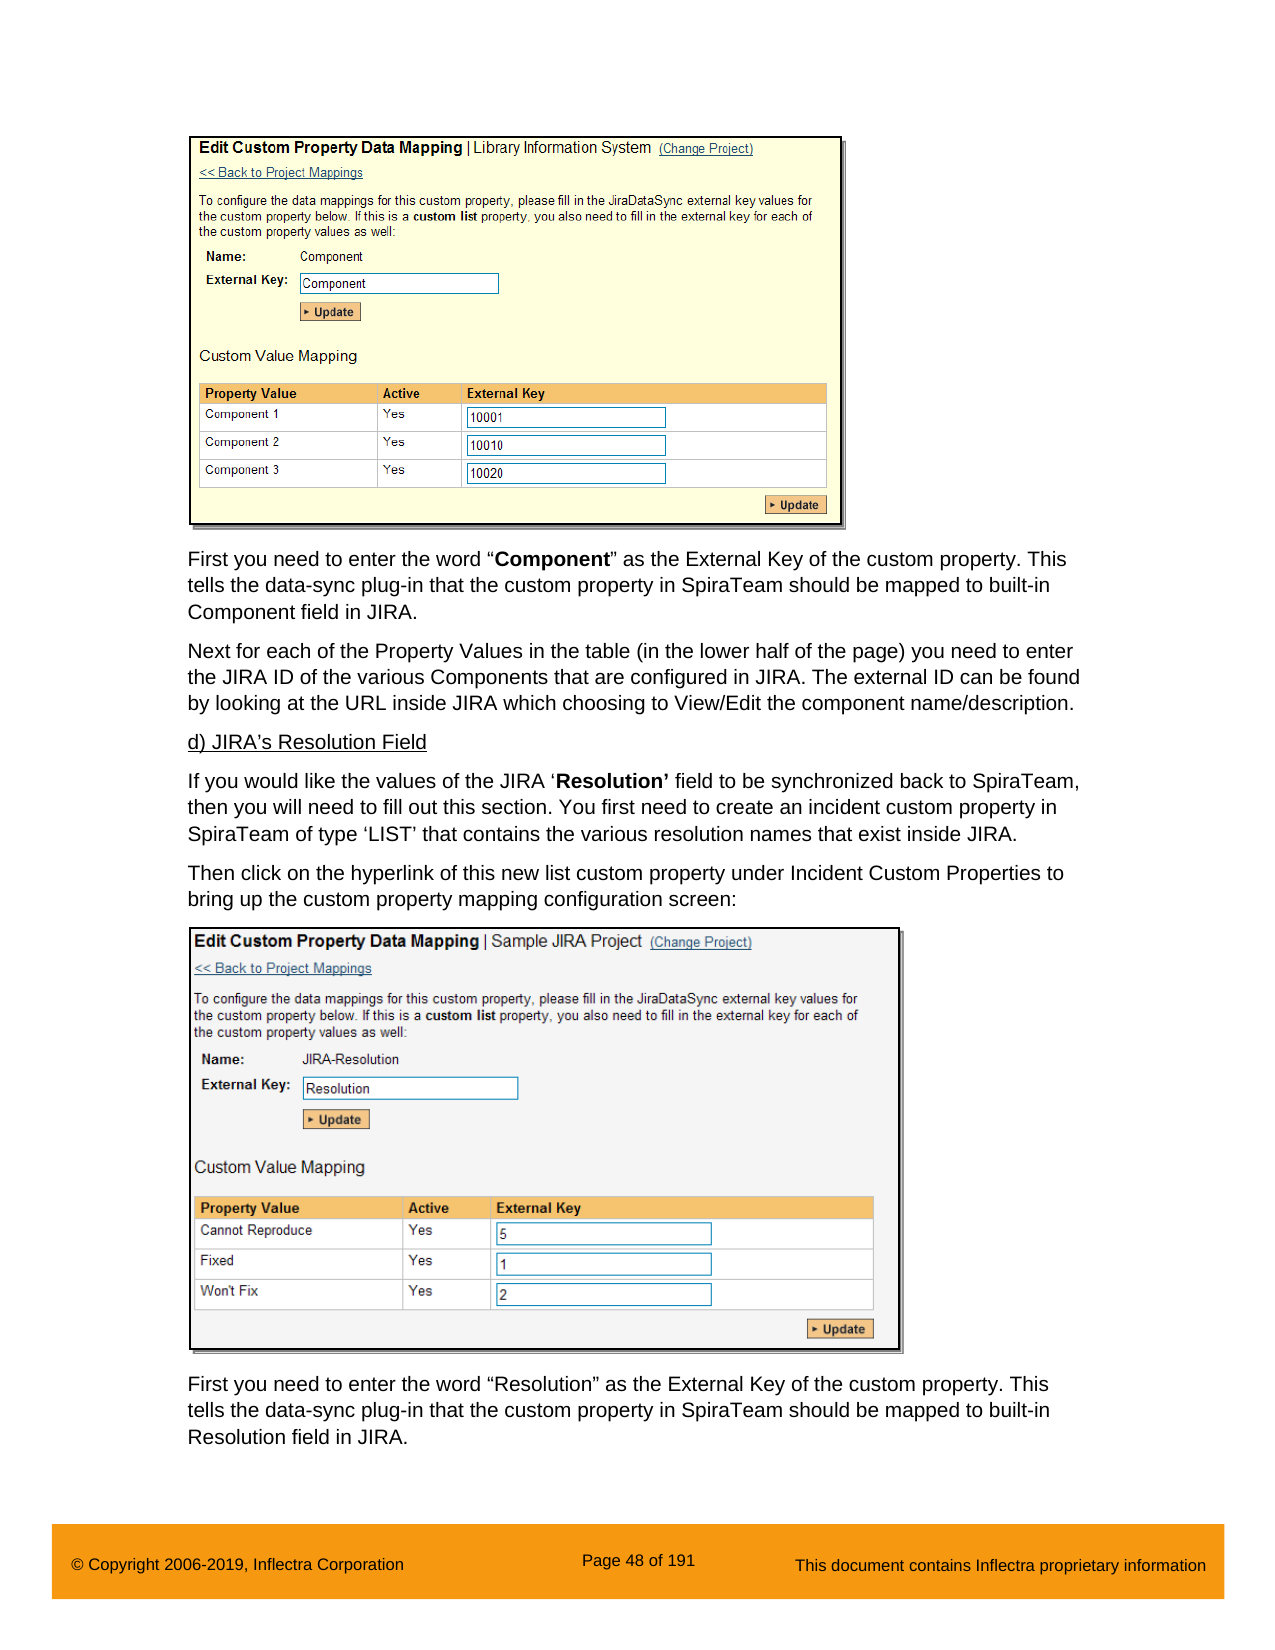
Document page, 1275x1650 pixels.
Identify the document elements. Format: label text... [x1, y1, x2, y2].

text d) JIRA’s Resolution Field [187, 730, 1087, 754]
picture [191, 138, 840, 523]
text First you need to enter the word “Component” as the External Key of the custom property. This tells the data-sync plug-in that the custom property in SpiraTeam should be mapped to built-in Component field in JIRA. [187, 547, 1087, 623]
text If you would like the values of the JIRA ‘Resolution’ field to be synchronized back to SpiraTeam, then you will need to fill out this section. You first need to create an incident custom property in SpiraTeam of type ‘LIST’ that contains the various resolution names that exist inside JIRA. [187, 769, 1087, 846]
text First you need to enter the word “Resolution” as the External Key of the custom property. This tells the data-sync plug-in that the custom property in SpiraTeam should be mapped to built-in Resolution field in JIRA. [187, 1372, 1087, 1448]
text Next for each of the Property Values in the table (in the lower half of the page) you need to enter the JIRA ID of the various Components that are configured in JIRA. The external ID can be found by looking at the URL inside JIRA which choosing to View/Edit the component name/description. [187, 638, 1087, 715]
text Then click on the hyperlink of this new list custom property under Incident Custom Properties to bring up the custom property mapping configuration screen: [187, 860, 1087, 911]
picture [191, 929, 898, 1348]
